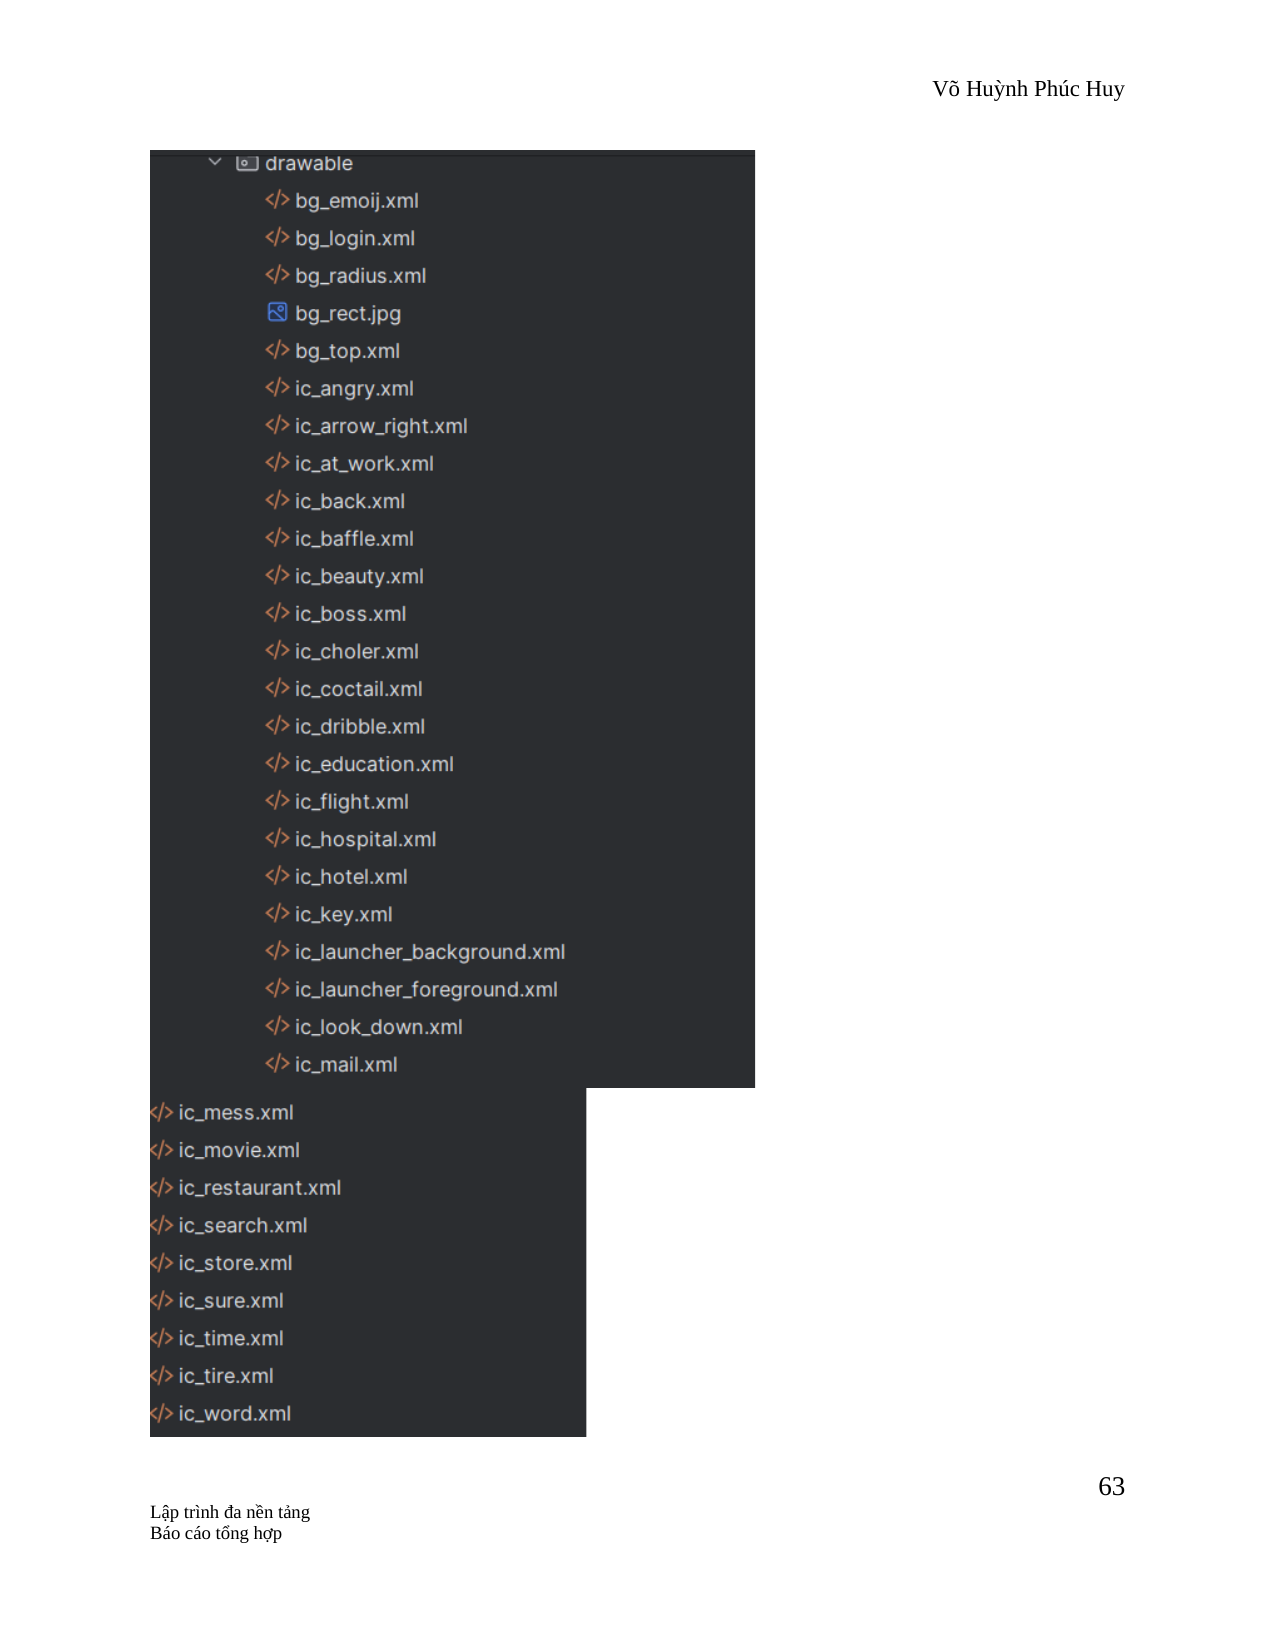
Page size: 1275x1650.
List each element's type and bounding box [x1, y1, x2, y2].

picture [150, 150, 755, 1437]
